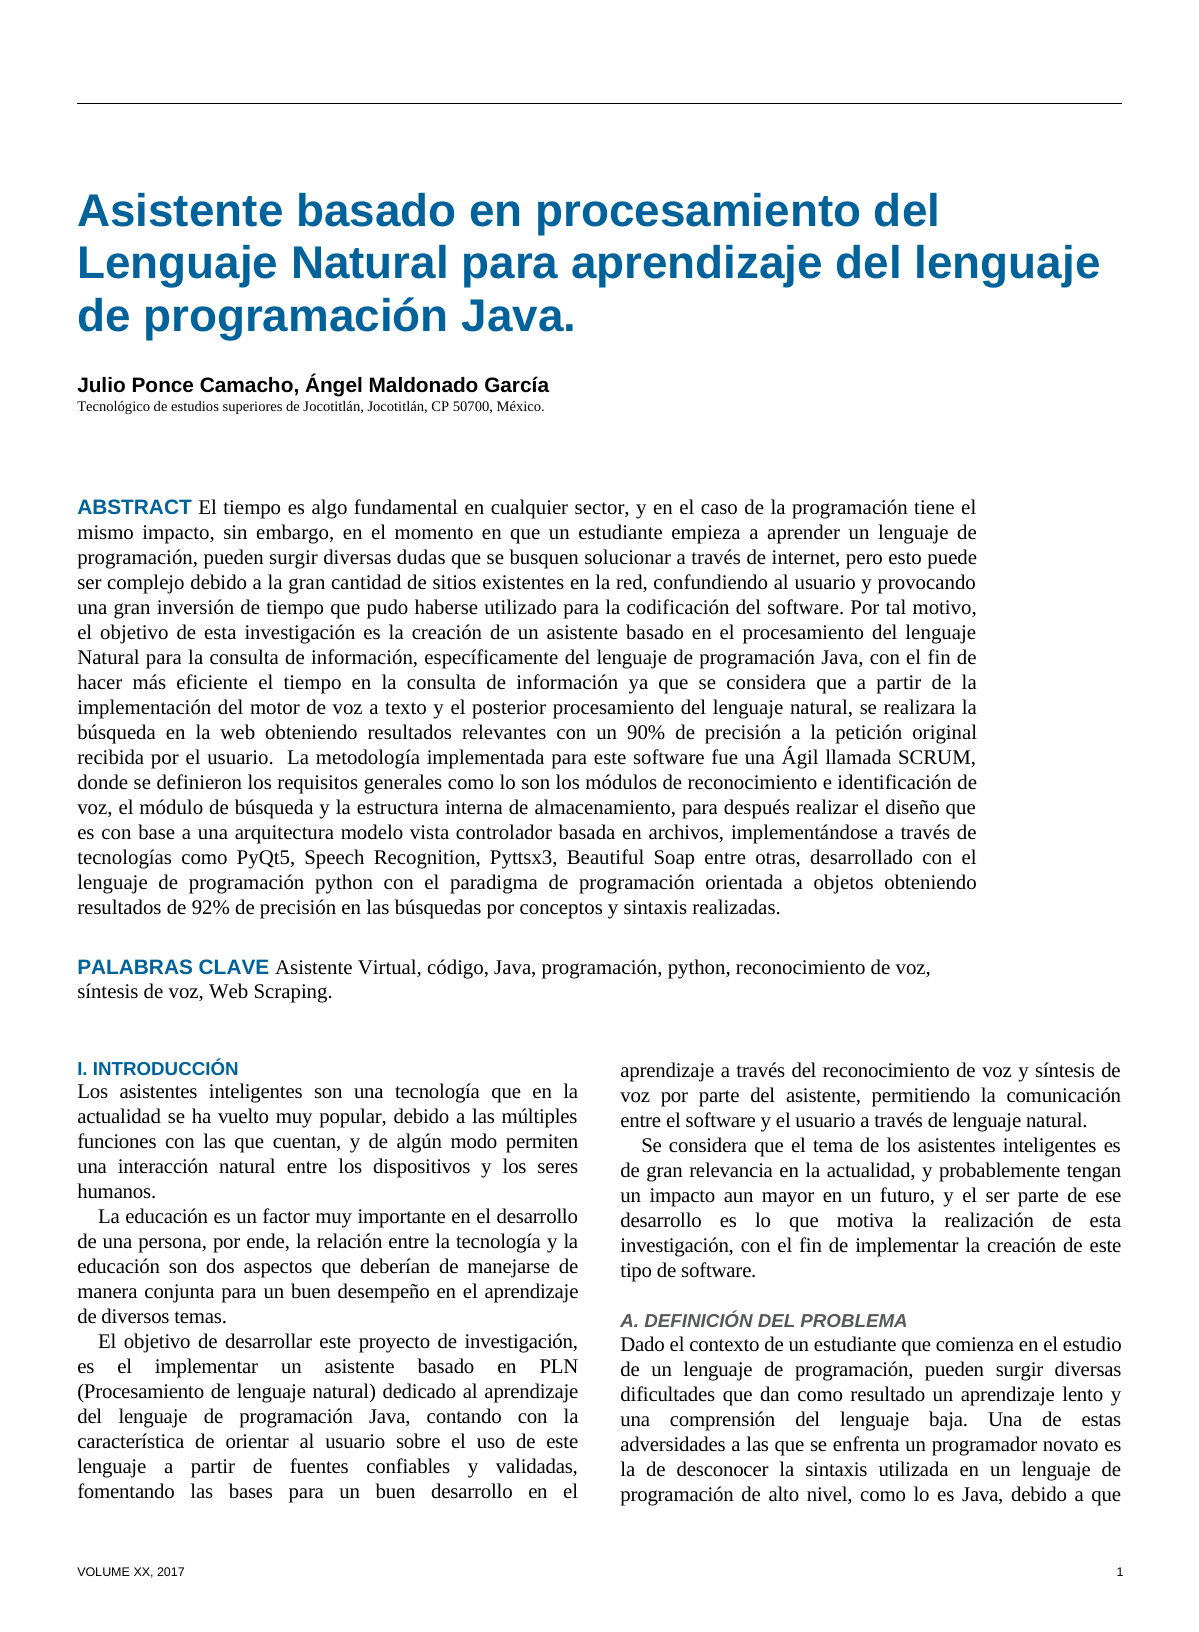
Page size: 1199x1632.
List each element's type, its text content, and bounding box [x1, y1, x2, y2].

text Tecnológico de estudios superiores de Jocotitlán, Jocotitlán, CP 50700, México. [77, 397, 955, 415]
text PALABRAS CLAVE Asistente Virtual, código, Java, programación, python, reconocimiento de voz, síntesis de voz, Web Scraping. [77, 955, 978, 1003]
title Asistente basado en procesamiento del Lenguaje Natural para aprendizaje del lenguaje de programación Java. [77, 183, 1122, 341]
text La educación es un factor muy importante en el desarrollo de una persona, por ende, la relación entre la tecnología y la educación son dos aspectos que deberían de manejarse de manera conjunta para un buen desempeño en el aprendizaje de diversos temas. [77, 1204, 578, 1329]
list DEFINICIÓN DEL PROBLEMA [620, 1309, 1122, 1331]
text Se considera que el tema de los asistentes inteligentes es de gran relevancia en la actualidad, y probablemente tengan un impacto aun mayor en un futuro, y el ser parte de ese desarrollo es lo que motiva la realización de esta investigación, con el fin de implementar la creación de este tipo de software. [620, 1132, 1122, 1282]
text Los asistentes inteligentes son una tecnología que en la actualidad se ha vuelto muy popular, debido a las múltiples funciones con las que cuentan, y de algún modo permiten una interacción natural entre los dispositivos y los seres humanos. [77, 1079, 578, 1204]
text ABSTRACT El tiempo es algo fundamental en cualquier sector, y en el caso de la programación tiene el mismo impacto, sin embargo, en el momento en que un estudiante empieza a aprender un lenguaje de programación, pueden surgir diversas dudas que se busquen solucionar a través de internet, pero esto puede ser complejo debido a la gran cantidad de sitios existentes en la red, confundiendo al usuario y provocando una gran inversión de tiempo que pudo haberse utilizado para la codificación del software. Por tal motivo, el objetivo de esta investigación es la creación de un asistente basado en el procesamiento del lenguaje Natural para la consulta de información, específicamente del lenguaje de programación Java, con el fin de hacer más eficiente el tiempo en la consulta de información ya que se considera que a partir de la implementación del motor de voz a texto y el posterior procesamiento del lenguaje natural, se realizara la búsqueda en la web obteniendo resultados relevantes con un 90% de precisión a la petición original recibida por el usuario. La metodología implementada para este software fue una Ágil llamada SCRUM, donde se definieron los requisitos generales como lo son los módulos de reconocimiento e identificación de voz, el módulo de búsqueda y la estructura interna de almacenamiento, para después realizar el diseño que es con base a una arquitectura modelo vista controlador basada en archivos, implementándose a través de tecnologías como PyQt5, Speech Recognition, Pyttsx3, Beautiful Soap entre otras, desarrollado con el lenguaje de programación python con el paradigma de programación orientada a objetos obteniendo resultados de 92% de precisión en las búsquedas por conceptos y sintaxis realizadas. [77, 494, 978, 919]
text Julio Ponce Camacho, Ángel Maldonado García [77, 373, 978, 397]
text El objetivo de desarrollar este proyecto de investigación, es el implementar un asistente basado en PLN (Procesamiento de lenguaje natural) dedicado al aprendizaje del lenguaje de programación Java, contando con la característica de orientar al usuario sobre el uso de este lenguaje a partir de fuentes confiables y validadas, fomentando las bases para un buen desarrollo en el aprendizaje a través del reconocimiento de voz y síntesis de voz por parte del asistente, permitiendo la comunicación entre el software y el usuario a través de lenguaje natural. [77, 1329, 578, 1504]
list INTRODUCCIÓN [77, 1057, 578, 1079]
text El objetivo de desarrollar este proyecto de investigación, es el implementar un asistente basado en PLN (Procesamiento de lenguaje natural) dedicado al aprendizaje del lenguaje de programación Java, contando con la característica de orientar al usuario sobre el uso de este lenguaje a partir de fuentes confiables y validadas, fomentando las bases para un buen desarrollo en el aprendizaje a través del reconocimiento de voz y síntesis de voz por parte del asistente, permitiendo la comunicación entre el software y el usuario a través de lenguaje natural. [620, 1057, 1122, 1132]
